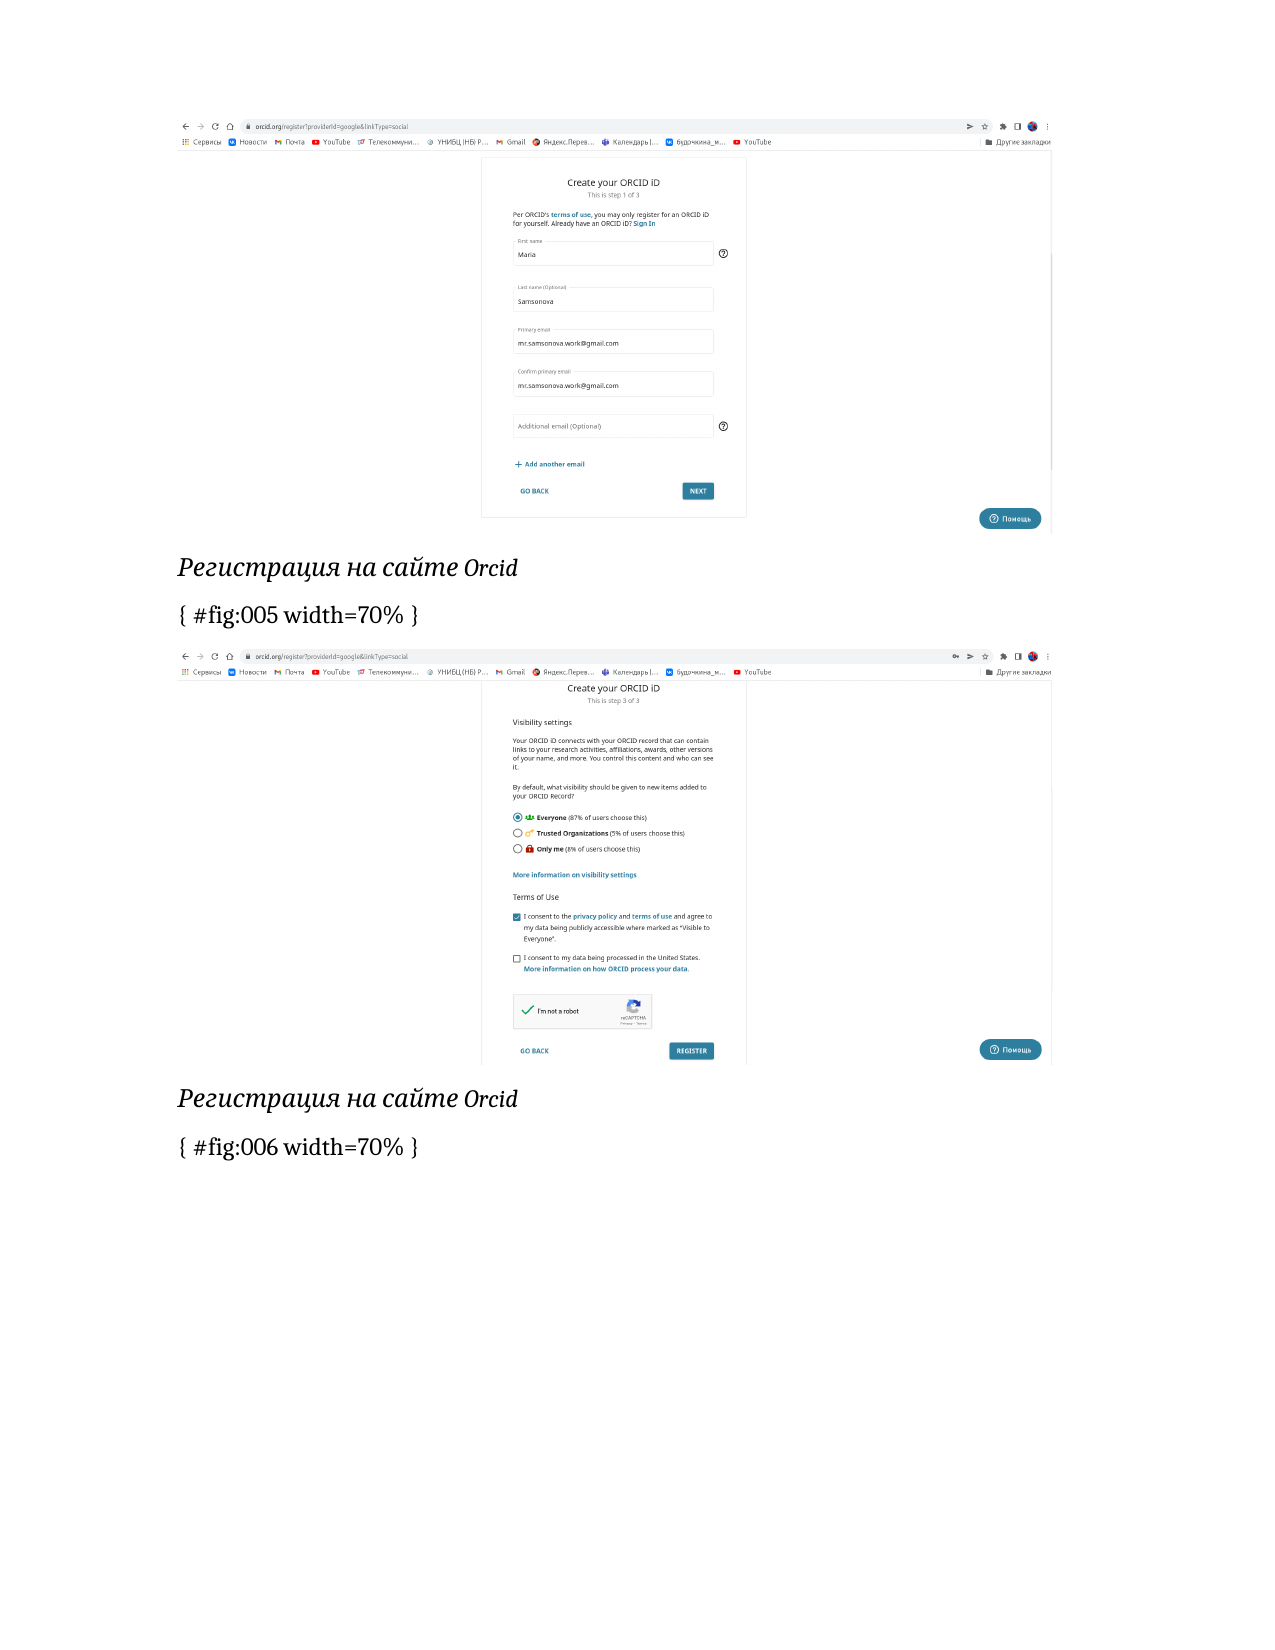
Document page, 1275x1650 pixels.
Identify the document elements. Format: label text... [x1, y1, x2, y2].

picture [177, 648, 1053, 1065]
text { #fig:005 width=70% } [177, 601, 1186, 630]
picture [177, 118, 1053, 534]
text Регистрация на сайте Orcid [177, 1085, 1186, 1114]
text { #fig:006 width=70% } [177, 1133, 1186, 1161]
text Регистрация на сайте Orcid [177, 554, 1186, 583]
